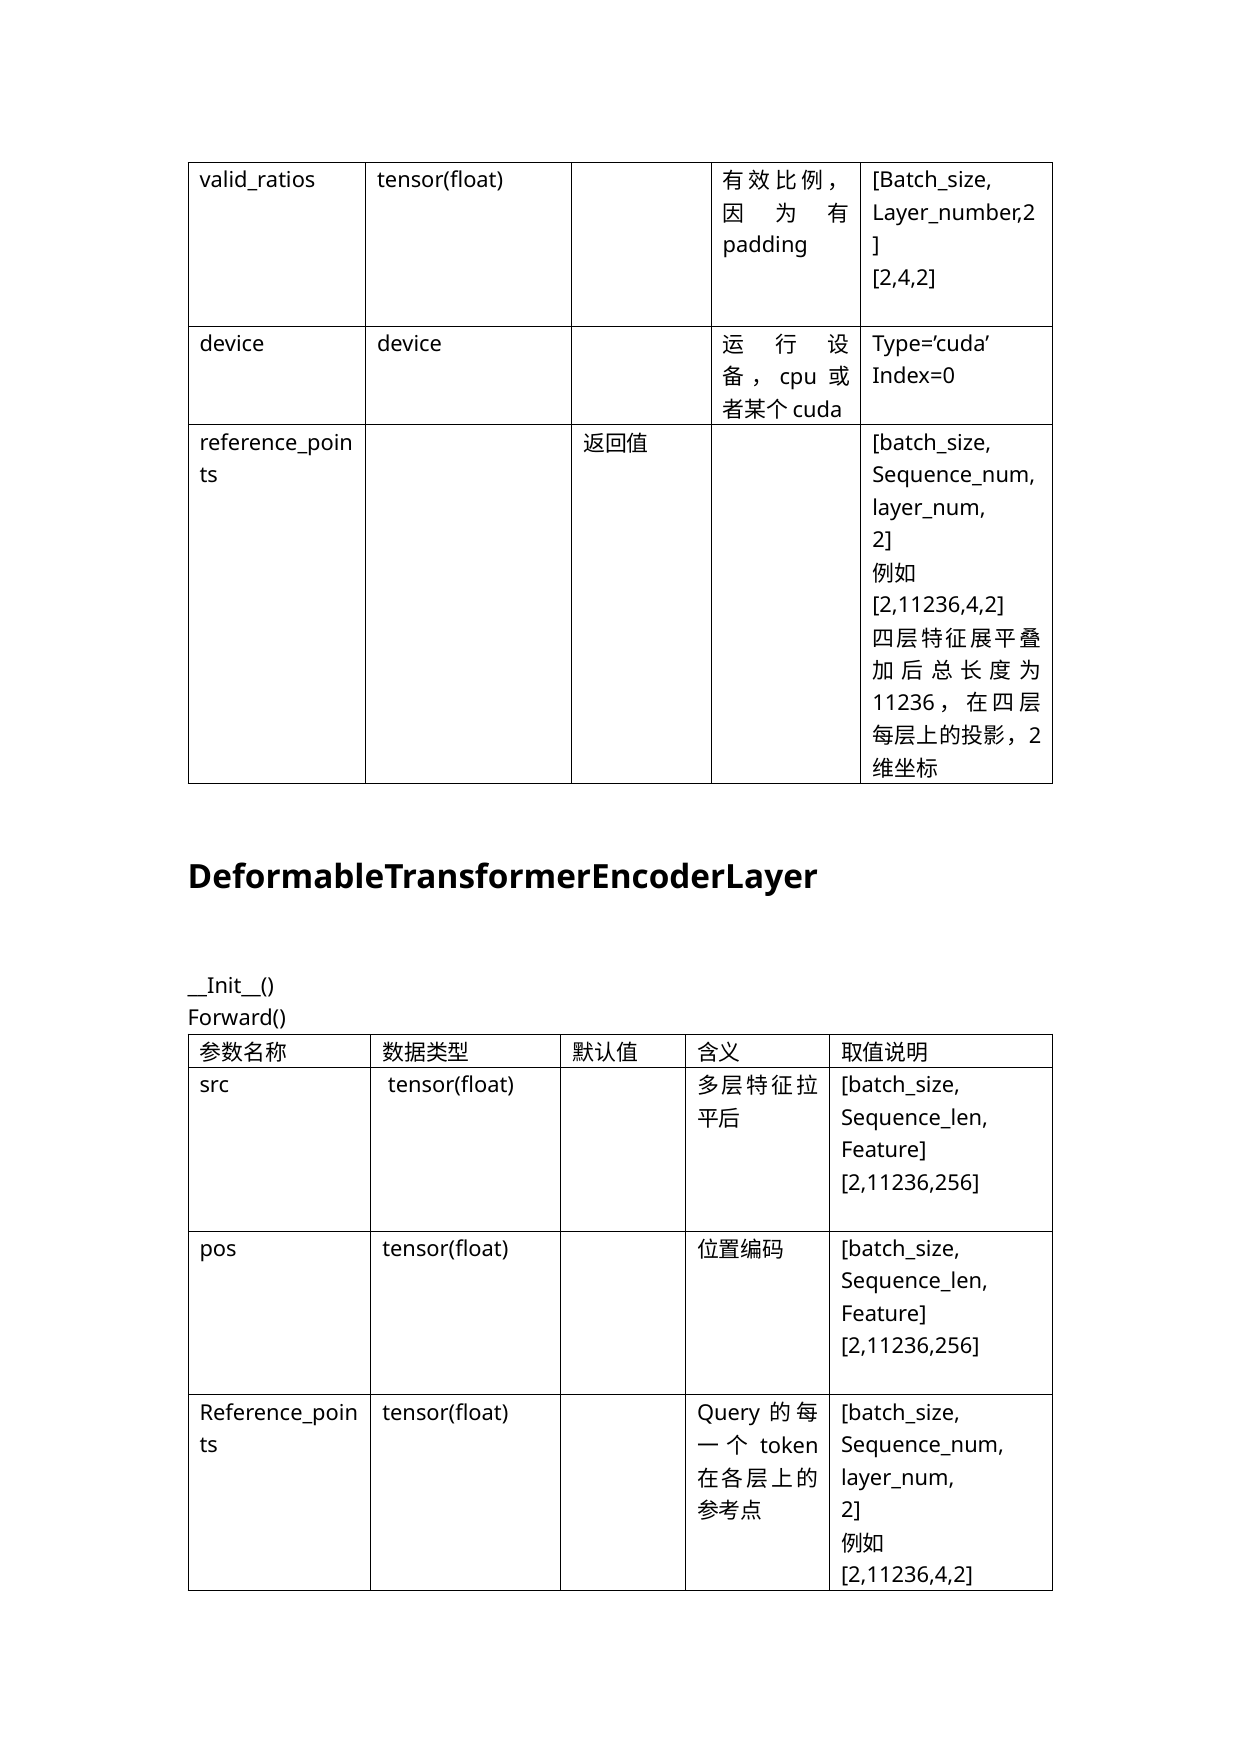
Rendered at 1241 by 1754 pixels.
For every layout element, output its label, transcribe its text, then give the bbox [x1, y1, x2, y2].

table_cell [712, 425, 860, 783]
table_cell tensor(float) [371, 1068, 560, 1231]
table_cell tensor(float) [371, 1232, 560, 1394]
table_header 默认值 [561, 1035, 685, 1067]
table_cell [561, 1395, 685, 1590]
table_cell [batch_size, Sequence_len, Feature] [2,11236,256] [830, 1068, 1052, 1231]
table_header 数据类型 [371, 1035, 560, 1067]
table_header 含义 [686, 1035, 829, 1067]
table_cell valid_ratios [189, 163, 365, 326]
table_cell pos [189, 1232, 370, 1394]
table_cell tensor(float) [371, 1395, 560, 1590]
table_cell [572, 327, 711, 424]
table_cell 多层特征拉平后 [686, 1068, 829, 1231]
table_cell src [189, 1068, 370, 1231]
table_cell [561, 1232, 685, 1394]
subtitle DeformableTransformerEncoderLayer [187, 843, 1053, 908]
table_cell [686, 1395, 829, 1590]
table_cell reference_points [189, 425, 365, 783]
table_cell device [189, 327, 365, 424]
table_cell [561, 1068, 685, 1231]
table_cell Reference_points [189, 1395, 370, 1590]
table_header 取值说明 [830, 1035, 1052, 1067]
table_cell Type=’cuda’ Index=0 [861, 327, 1052, 424]
text Forward() [187, 1001, 1053, 1033]
table_cell [366, 425, 571, 783]
table_header 参数名称 [189, 1035, 370, 1067]
table_cell [batch_size, Sequence_num, layer_num, 2] 例如 [2,11236,4,2] 四层特征展平叠加后总长度为11236，在四层每层上的投影，2维坐标 [861, 425, 1052, 783]
table_cell [batch_size, Sequence_len, Feature] [2,11236,256] [830, 1232, 1052, 1394]
text __Init__() [187, 968, 1053, 1001]
table_cell device [366, 327, 571, 424]
table_cell 位置编码 [686, 1232, 829, 1394]
table_cell 有效比例，因为有padding [712, 163, 860, 326]
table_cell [830, 1395, 1052, 1590]
table_cell 运行设备，cpu或者某个cuda [712, 327, 860, 424]
table_cell [572, 163, 711, 326]
table_cell [Batch_size, Layer_number,2] [2,4,2] [861, 163, 1052, 326]
table_cell 返回值 [572, 425, 711, 783]
table_cell tensor(float) [366, 163, 571, 326]
